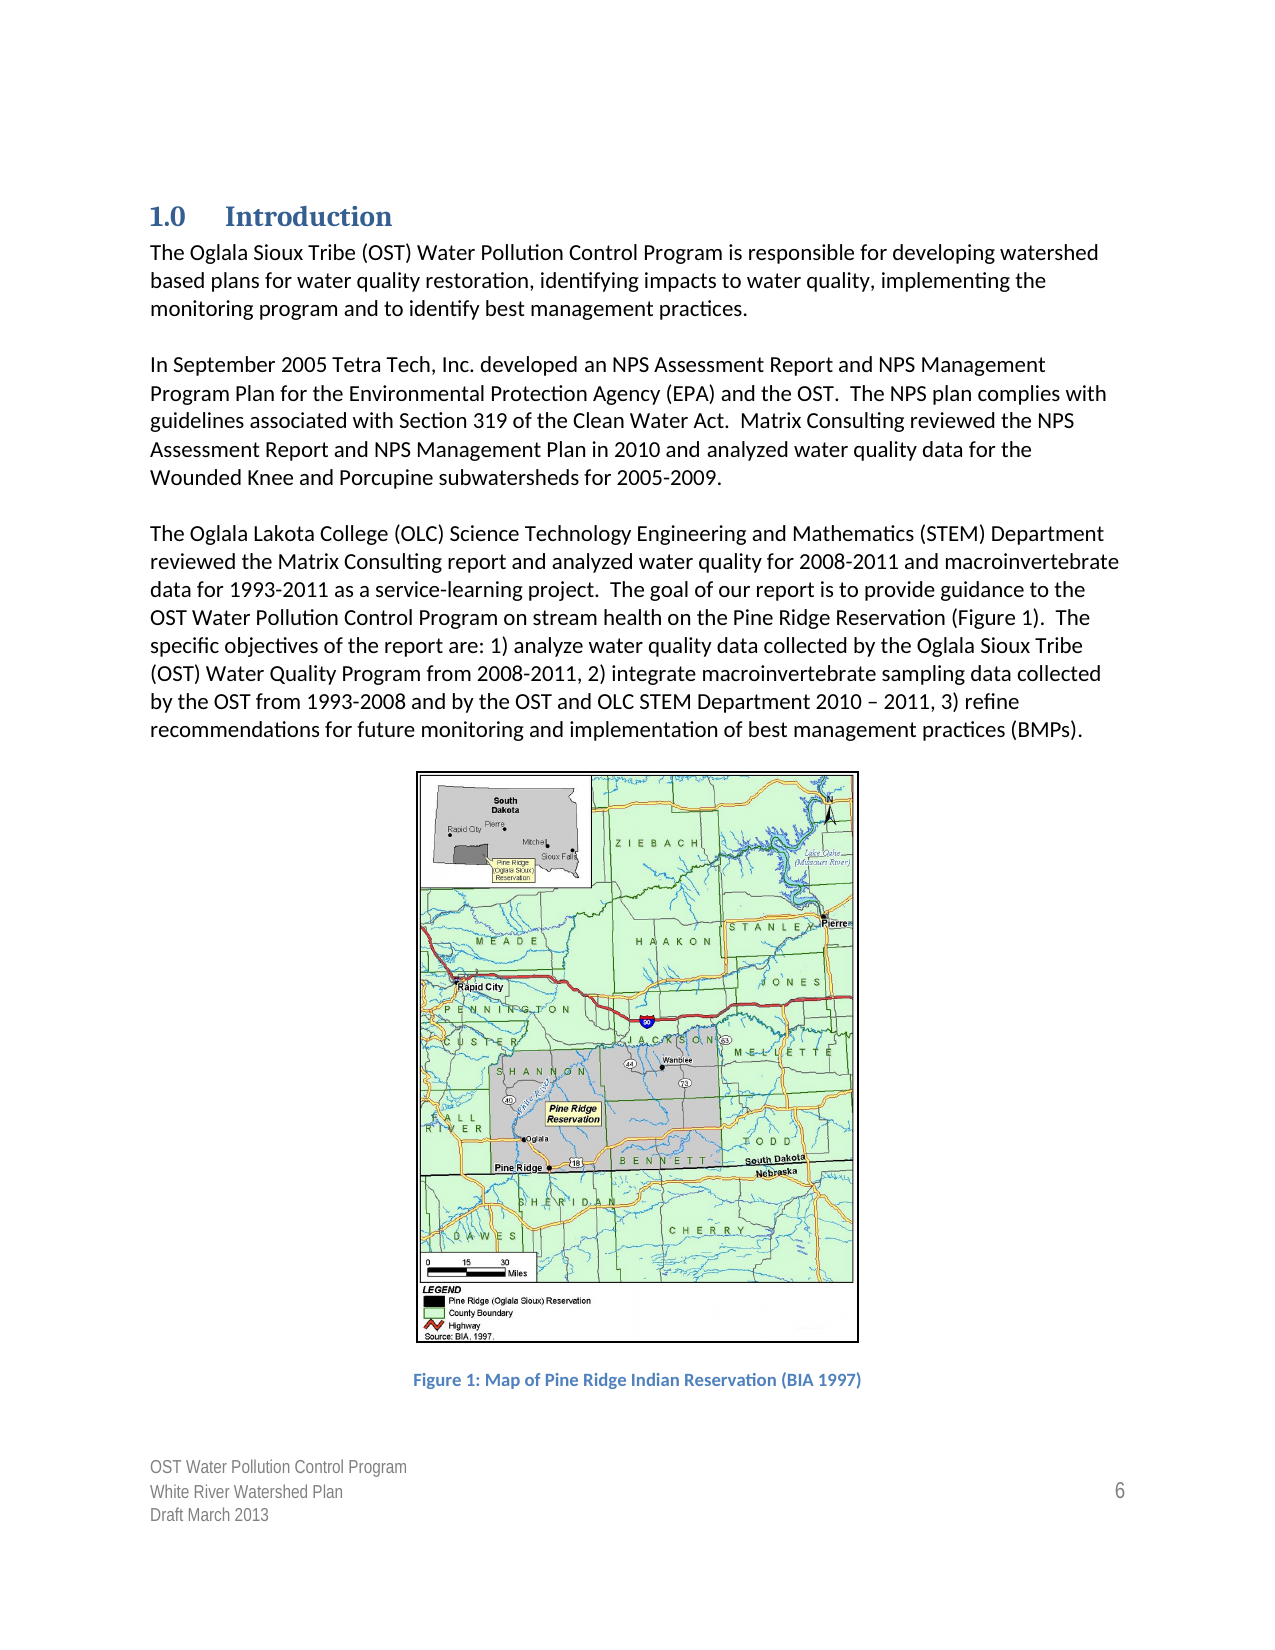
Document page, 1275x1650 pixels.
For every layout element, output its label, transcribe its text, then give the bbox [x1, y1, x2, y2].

text In September 2005 Tetra Tech, Inc. developed an NPS Assessment Report and NPS Management Program Plan for the Environmental Protection Agency (EPA) and the OST. The NPS plan complies with guidelines associated with Section 319 of the Clean Water Act. Matrix Consulting reviewed the NPS Assessment Report and NPS Management Plan in 2010 and analyzed water quality data for the Wounded Knee and Porcupine subwatersheds for 2005-2009. [150, 351, 1125, 491]
picture [418, 773, 857, 1341]
text The Oglala Lakota College (OLC) Science Technology Engineering and Mathematics (STEM) Department reviewed the Matrix Consulting report and analyzed water quality for 2008-2011 and macroinvertebrate data for 1993-2011 as a service-learning project. The goal of our report is to provide guidance to the OST Water Pollution Control Program on stream health on the Pine Ridge Reservation (Figure 1). The specific objectives of the report are: 1) analyze water quality data collected by the Oglala Sioux Tribe (OST) Water Quality Program from 2008-2011, 2) integrate macroinvertebrate sampling data collected by the OST from 1993-2008 and by the OST and OLC STEM Department 2010 – 2011, 3) refine recommendations for future monitoring and implementation of best management practices (BMPs). [150, 519, 1125, 743]
text The Oglala Sioux Tribe (OST) Water Pollution Control Program is responsible for developing watershed based plans for water quality restoration, identifying impacts to water quality, implementing the monitoring program and to identify best management practices. [150, 238, 1125, 323]
subtitle 1.0 Introduction [150, 200, 1125, 233]
